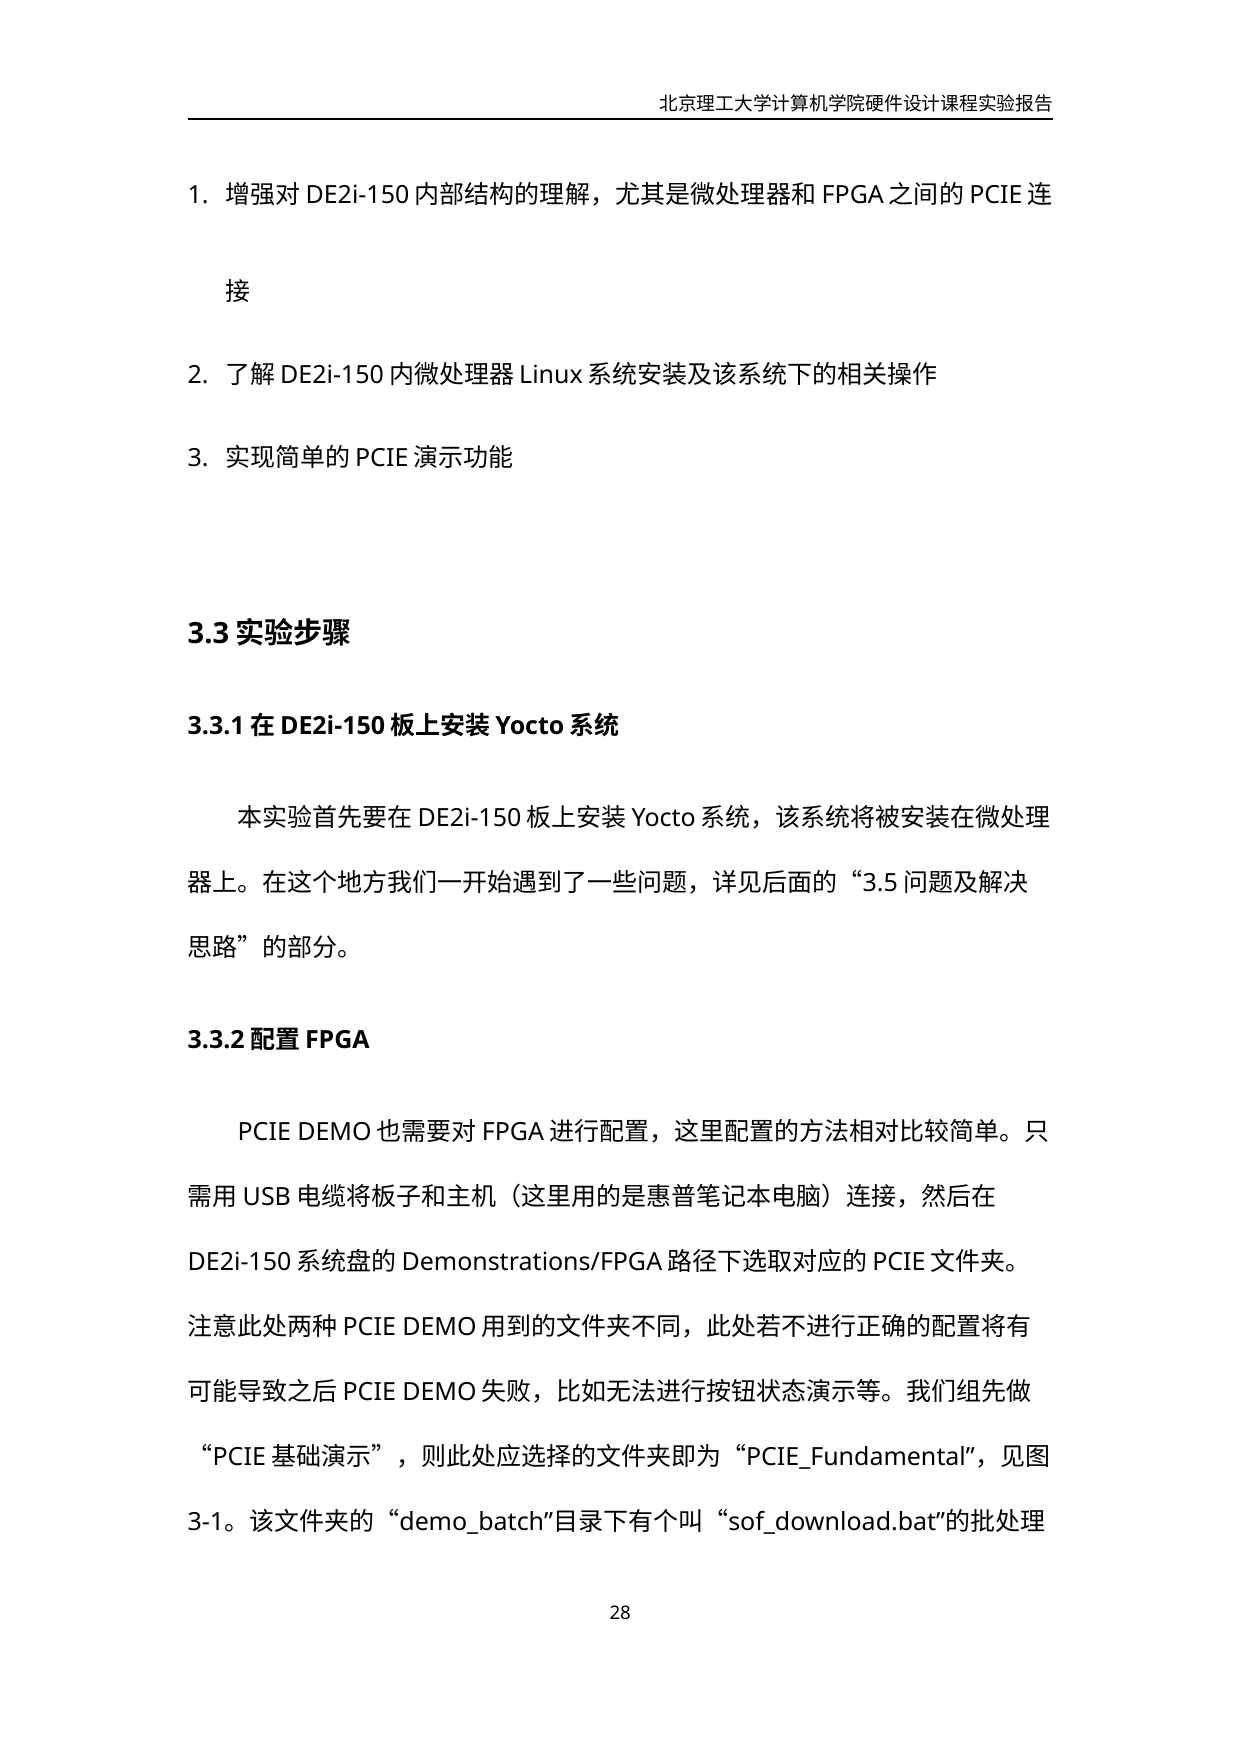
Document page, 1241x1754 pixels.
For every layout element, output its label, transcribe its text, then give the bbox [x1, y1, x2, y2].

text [187, 1097, 1053, 1552]
subtitle 3.3.2配置FPGA [187, 1005, 1053, 1070]
text 本实验首先要在DE2i-150板上安装Yocto系统，该系统将被安装在微处理器上。在这个地方我们一开始遇到了一些问题，详见后面的“3.5问题及解决思路”的部分。 [187, 783, 1053, 978]
subtitle 3.3实验步骤 [187, 599, 1053, 664]
list 了解DE2i-150内微处理器Linux系统安装及该系统下的相关操作 [187, 340, 1053, 405]
subtitle 3.3.1在DE2i-150板上安装Yocto系统 [187, 691, 1053, 756]
list 增强对DE2i-150内部结构的理解，尤其是微处理器和FPGA之间的PCIE连接 [187, 160, 1053, 322]
list 实现简单的PCIE演示功能 [187, 423, 1053, 488]
